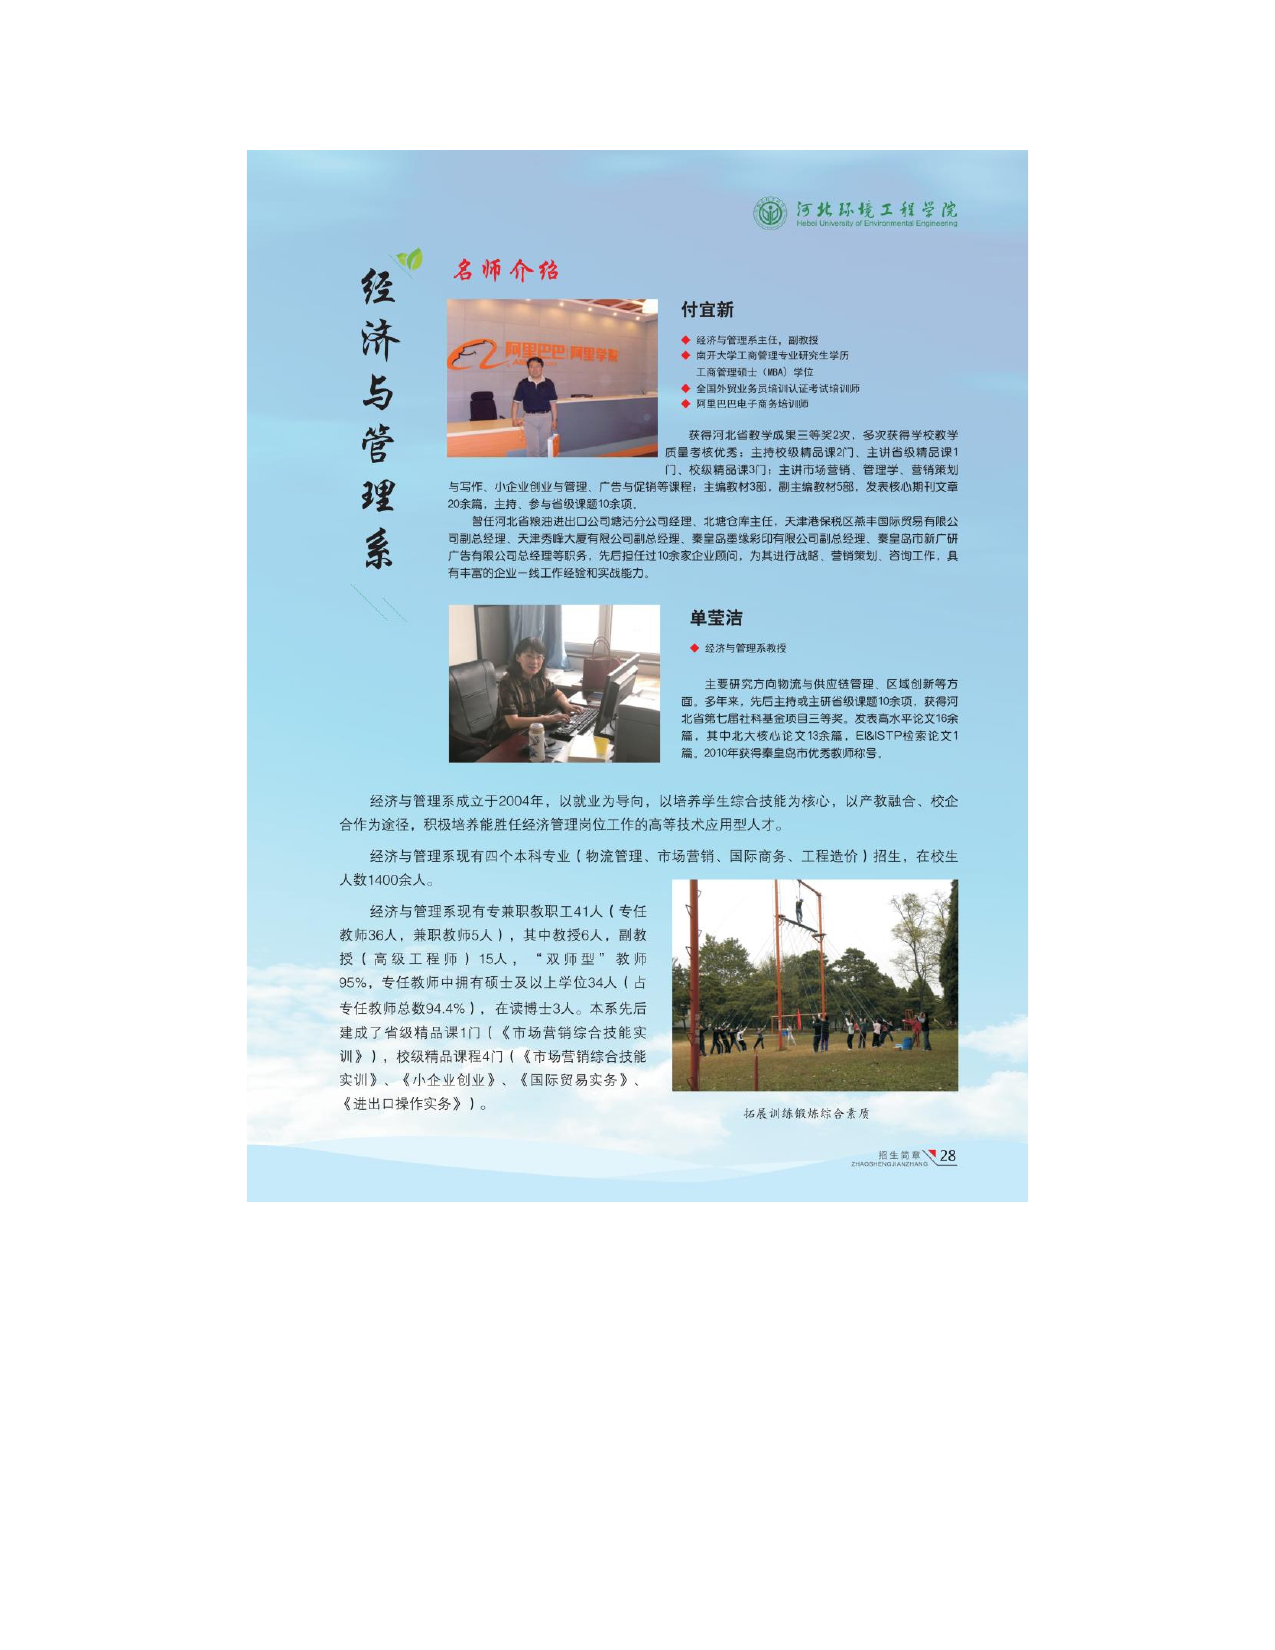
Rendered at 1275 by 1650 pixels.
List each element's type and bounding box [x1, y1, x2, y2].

picture [246, 150, 1029, 1202]
